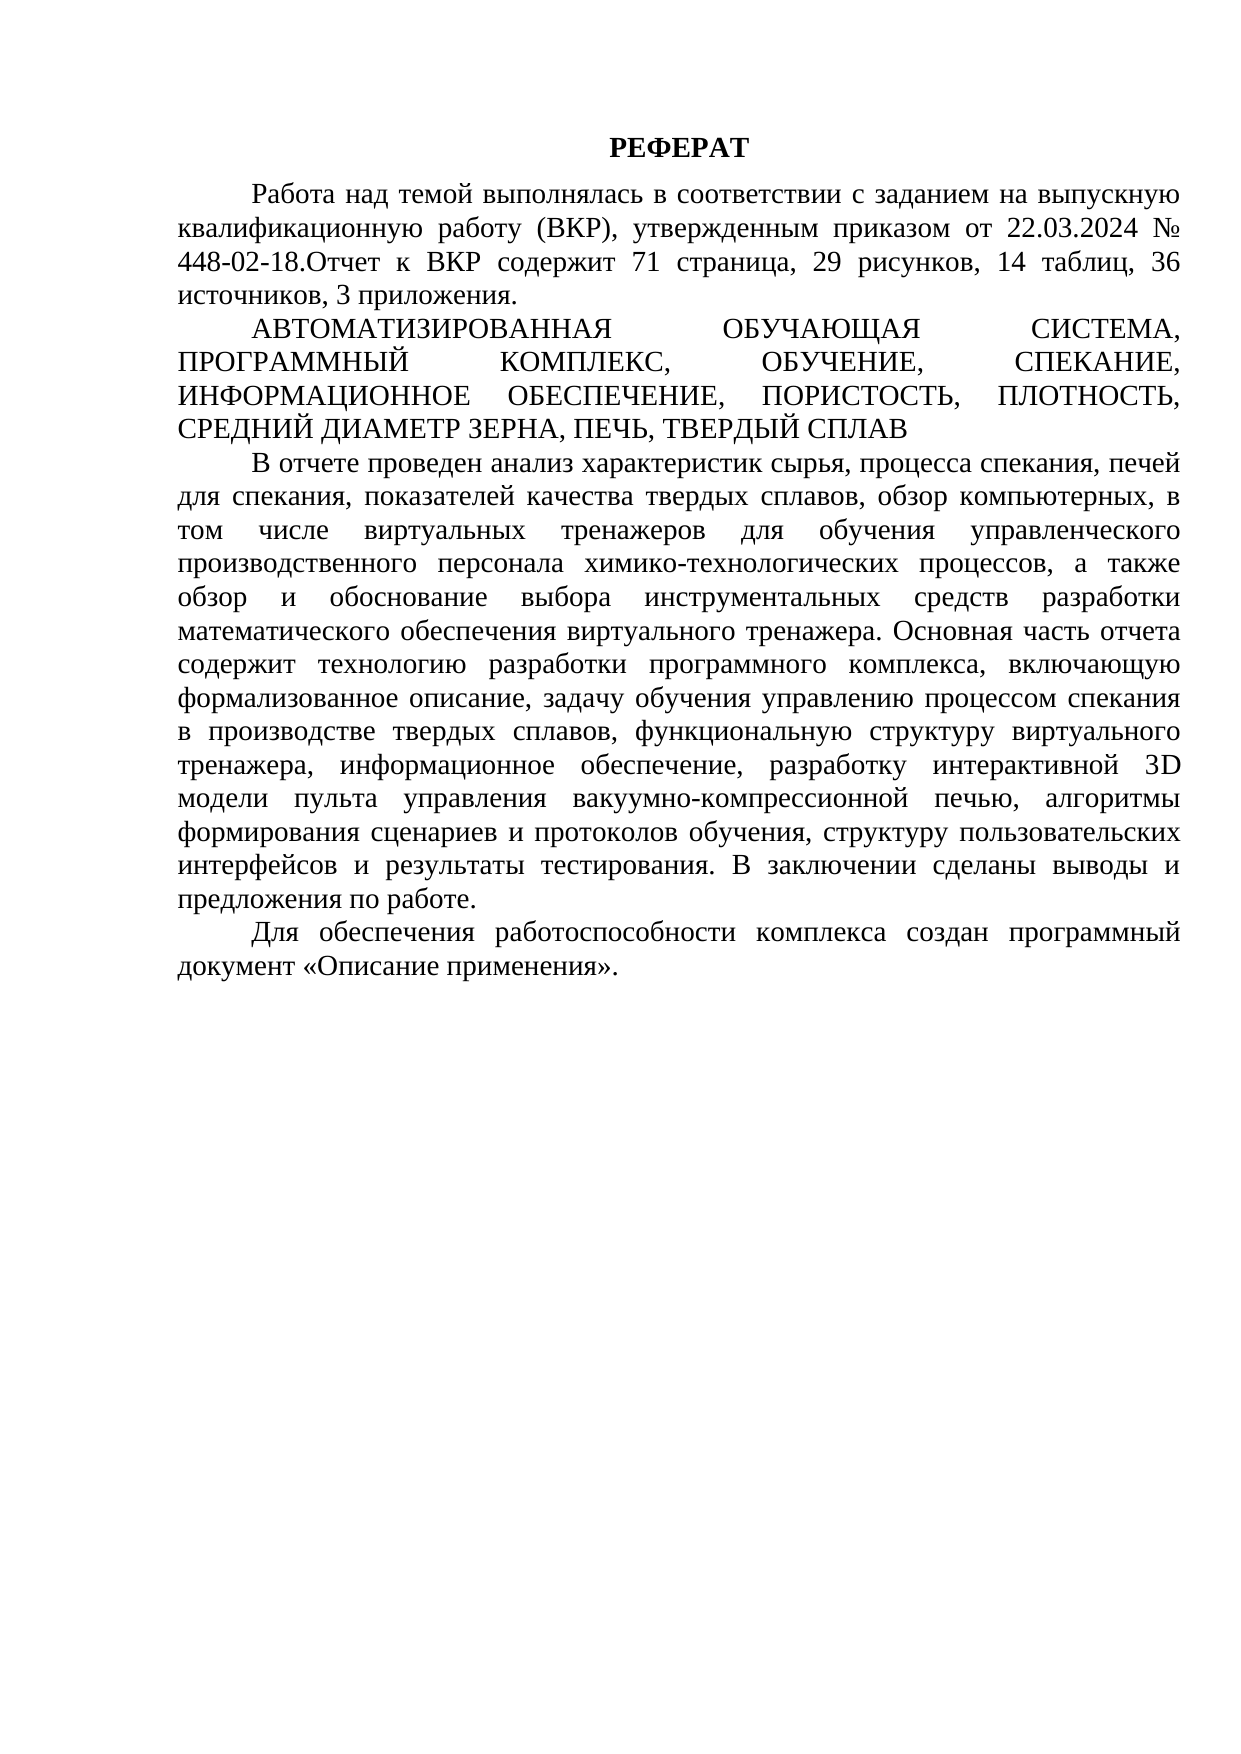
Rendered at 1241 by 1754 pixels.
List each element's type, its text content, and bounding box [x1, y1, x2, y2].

text В отчете проведен анализ характеристик сырья, процесса спекания, печей для спекания, показателей качества твердых сплавов, обзор компьютерных, в том числе виртуальных тренажеров для обучения управленческого производственного персонала химико-технологических процессов, а также обзор и обоснование выбора инструментальных средств разработки математического обеспечения виртуального тренажера. Основная часть отчета содержит технологию разработки программного комплекса, включающую формализованное описание, задачу обучения управлению процессом спекания в производстве твердых сплавов, функциональную структуру виртуального тренажера, информационное обеспечение, разработку интерактивной 3D модели пульта управления вакуумно-компрессионной печью, алгоритмы формирования сценариев и протоколов обучения, структуру пользовательских интерфейсов и результаты тестирования. В заключении сделаны выводы и предложения по работе. [177, 445, 1181, 914]
text Работа над темой выполнялась в соответствии с заданием на выпускную квалификационную работу (ВКР), утвержденным приказом от 22.03.2024 № 448-02-18.Отчет к ВКР содержит 71 страница, 29 рисунков, 14 таблиц, 36 источников, 3 приложения. [177, 177, 1181, 311]
text Для обеспечения работоспособности комплекса создан программный документ «Описание применения». [177, 914, 1181, 982]
text РЕФЕРАТ [177, 131, 1181, 164]
text АВТОМАТИЗИРОВАННАЯ ОБУЧАЮЩАЯ СИСТЕМА, ПРОГРАММНЫЙ КОМПЛЕКС, ОБУЧЕНИЕ, СПЕКАНИЕ, ИНФОРМАЦИОННОЕ ОБЕСПЕЧЕНИЕ, ПОРИСТОСТЬ, ПЛОТНОСТЬ, СРЕДНИЙ ДИАМЕТР ЗЕРНА, ПЕЧЬ, ТВЕРДЫЙ СПЛАВ [177, 311, 1181, 445]
